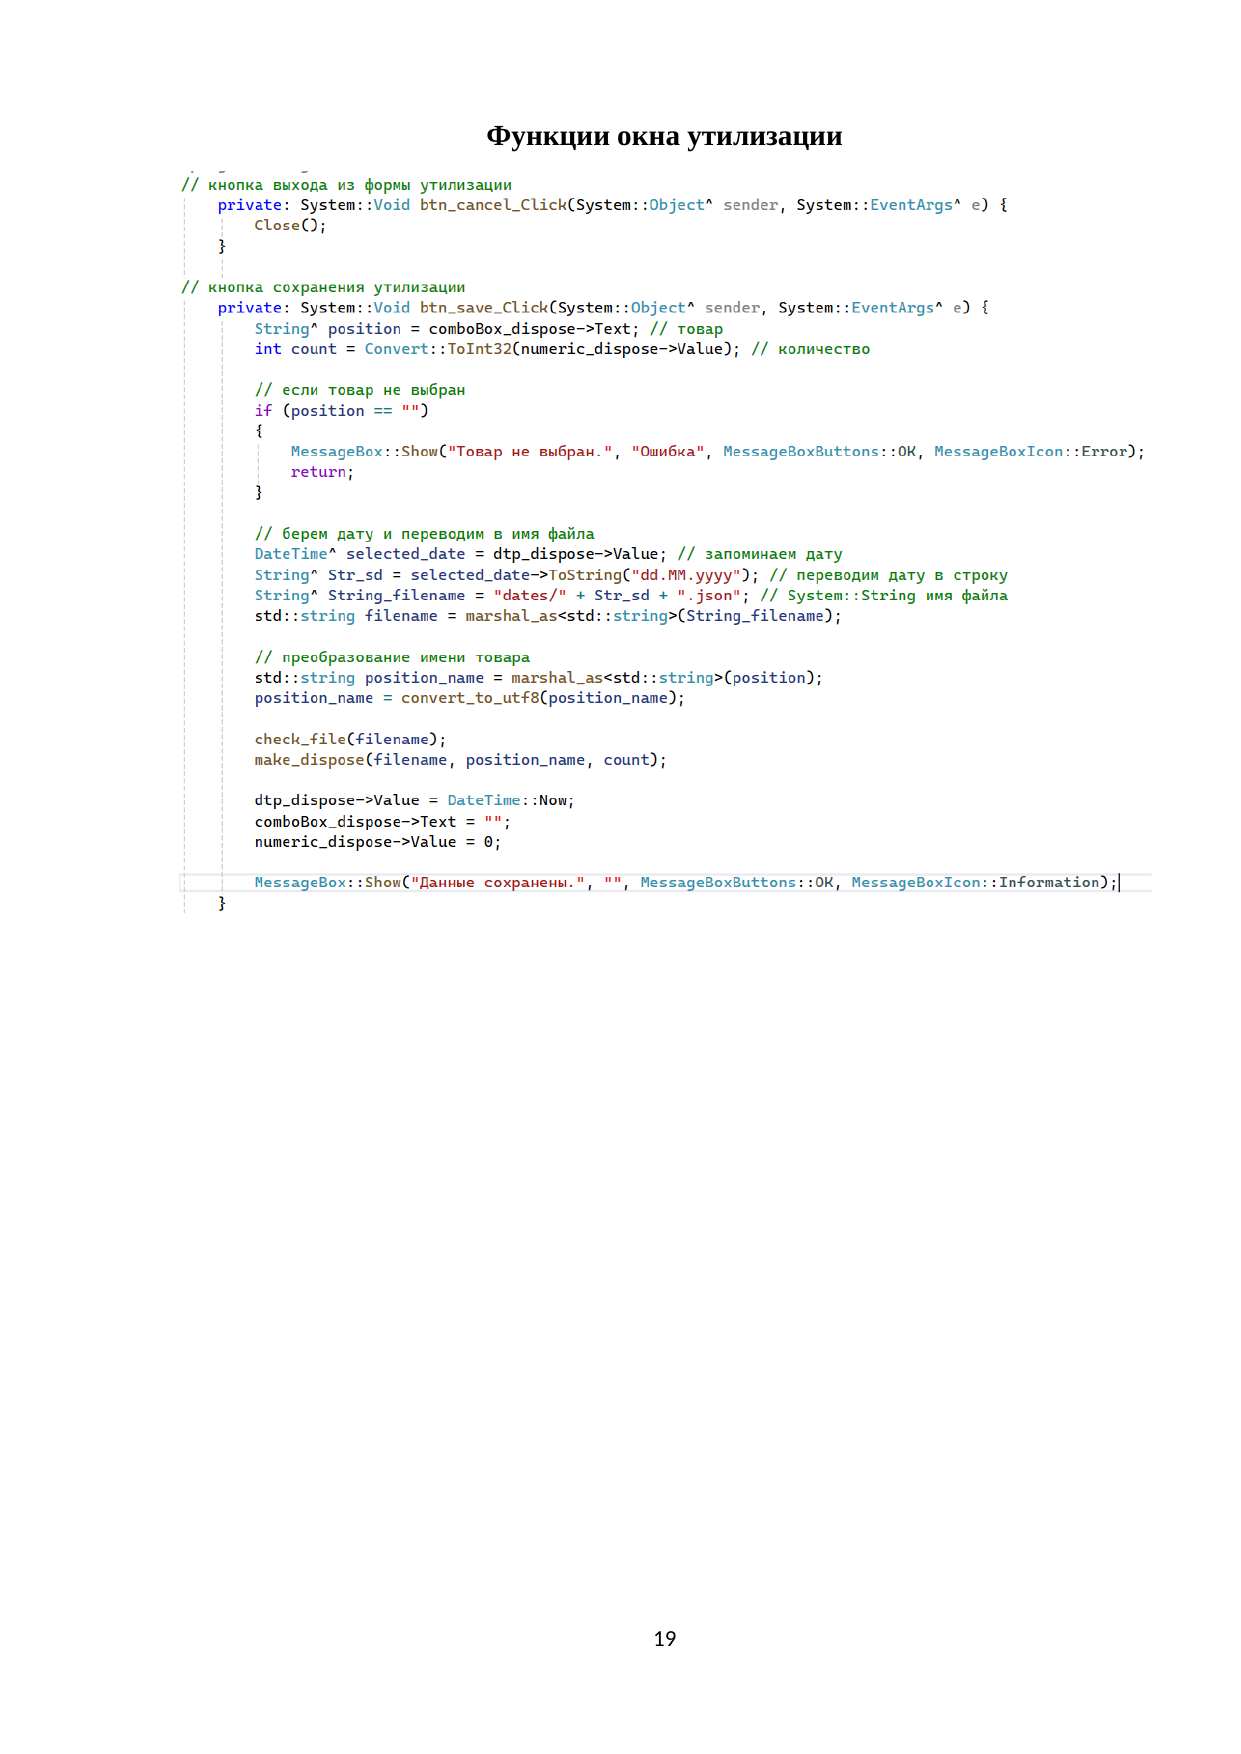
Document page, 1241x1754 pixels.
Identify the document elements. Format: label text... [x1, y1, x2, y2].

picture [177, 171, 1152, 913]
text Функции окна утилизации [177, 118, 1152, 152]
